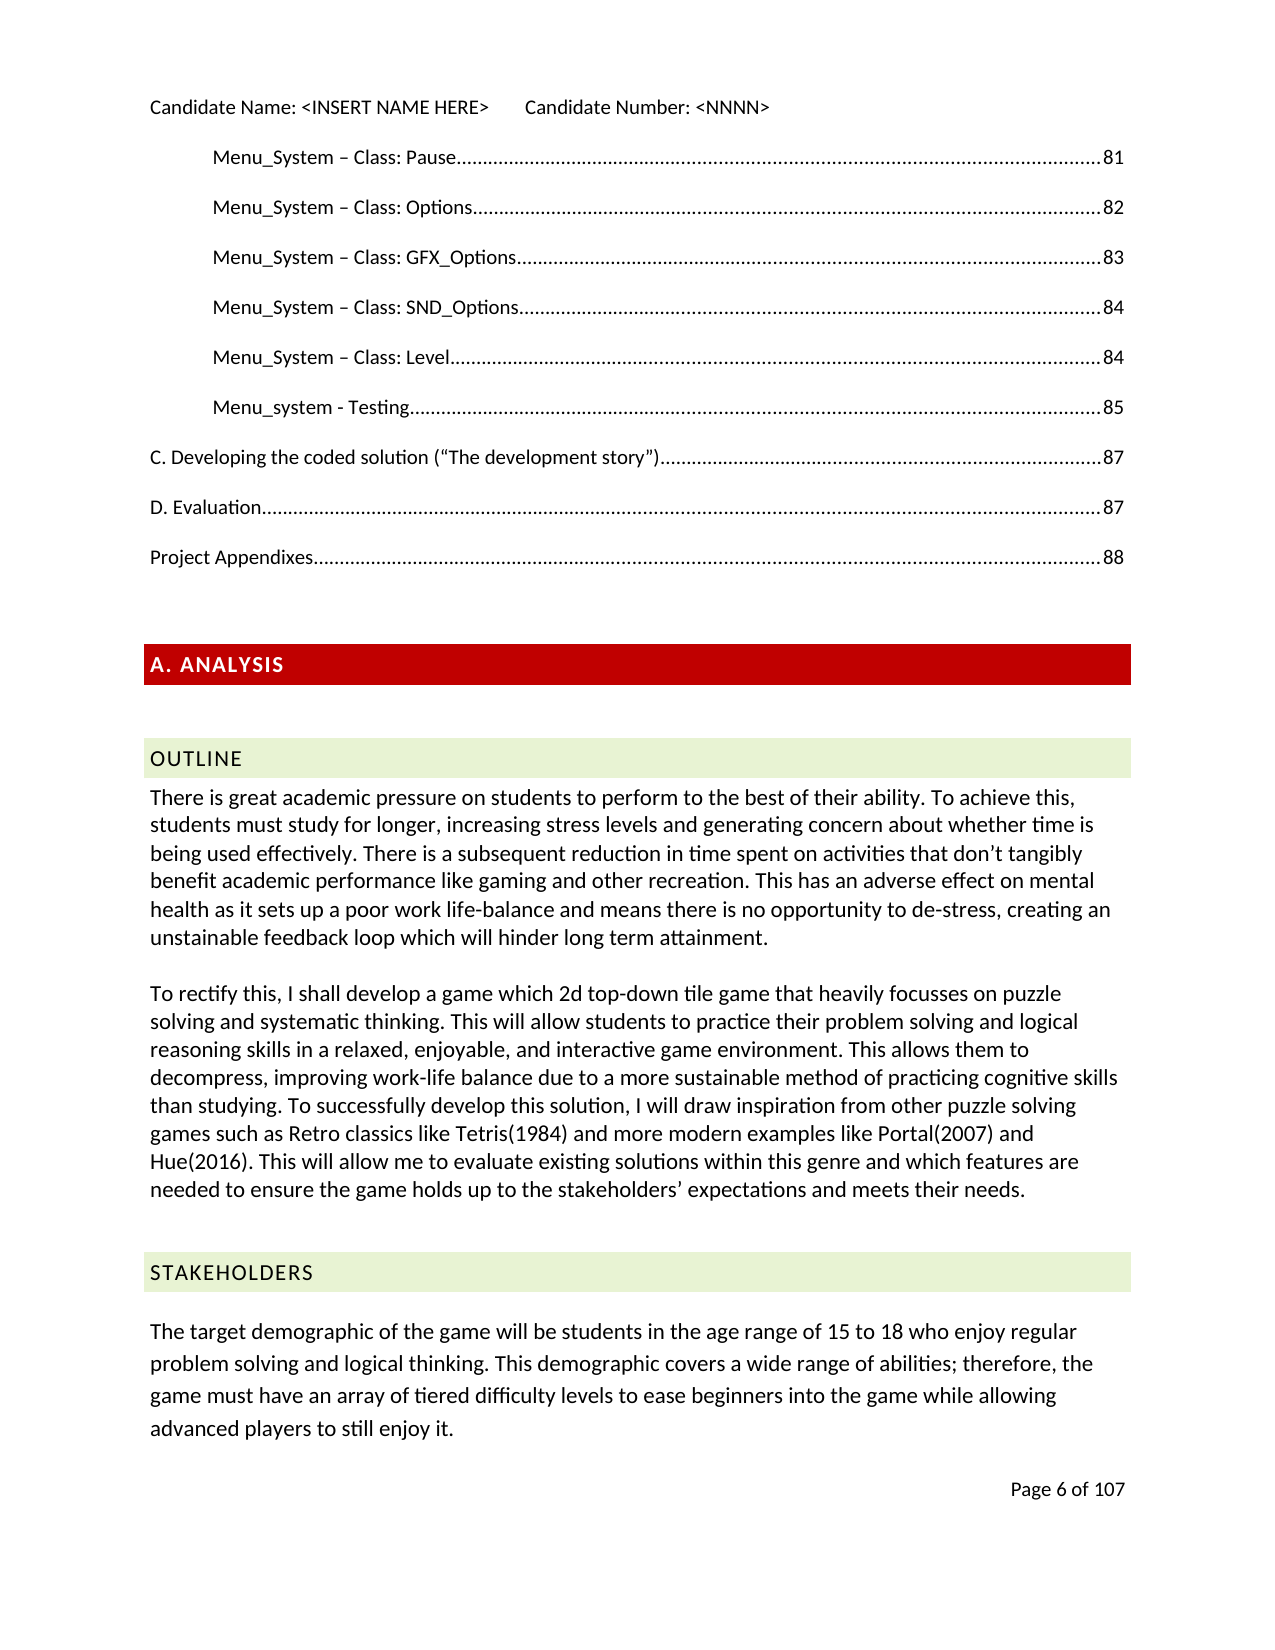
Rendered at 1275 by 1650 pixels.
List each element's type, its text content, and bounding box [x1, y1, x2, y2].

text The target demographic of the game will be students in the age range of 15 to 18 who enjoy regular problem solving and logical thinking. This demographic covers a wide range of abilities; therefore, the game must have an array of tiered difficulty levels to ease beginners into the game while allowing advanced players to still enjoy it. [150, 1317, 1125, 1442]
subtitle Stakeholders [150, 1258, 1125, 1286]
text To rectify this, I shall develop a game which 2d top-down tile game that heavily focusses on puzzle solving and systematic thinking. This will allow students to practice their problem solving and logical reasoning skills in a relaxed, enjoyable, and interactive game environment. This allows them to decompress, improving work-life balance due to a more sustainable method of practicing cognitive skills than studying. To successfully develop this solution, I will draw inspiration from other puzzle solving games such as Retro classics like Tetris(1984) and more modern examples like Portal(2007) and Hue(2016). This will allow me to evaluate existing solutions within this genre and which features are needed to ensure the game holds up to the stakeholders’ expectations and meets their needs. [150, 979, 1125, 1203]
subtitle A. Analysis [150, 651, 1125, 679]
text There is great academic pressure on students to perform to the best of their ability. To achieve this, students must study for longer, increasing stress levels and generating concern about whether time is being used effectively. There is a subsequent reduction in time spent on activities that don’t tangibly benefit academic performance like gaming and other recreation. This has an adverse effect on mental health as it sets up a poor work life-balance and means there is no opportunity to de-stress, creating an unstainable feedback loop which will hinder long term attainment. [150, 783, 1125, 951]
subtitle Outline [150, 744, 1125, 772]
